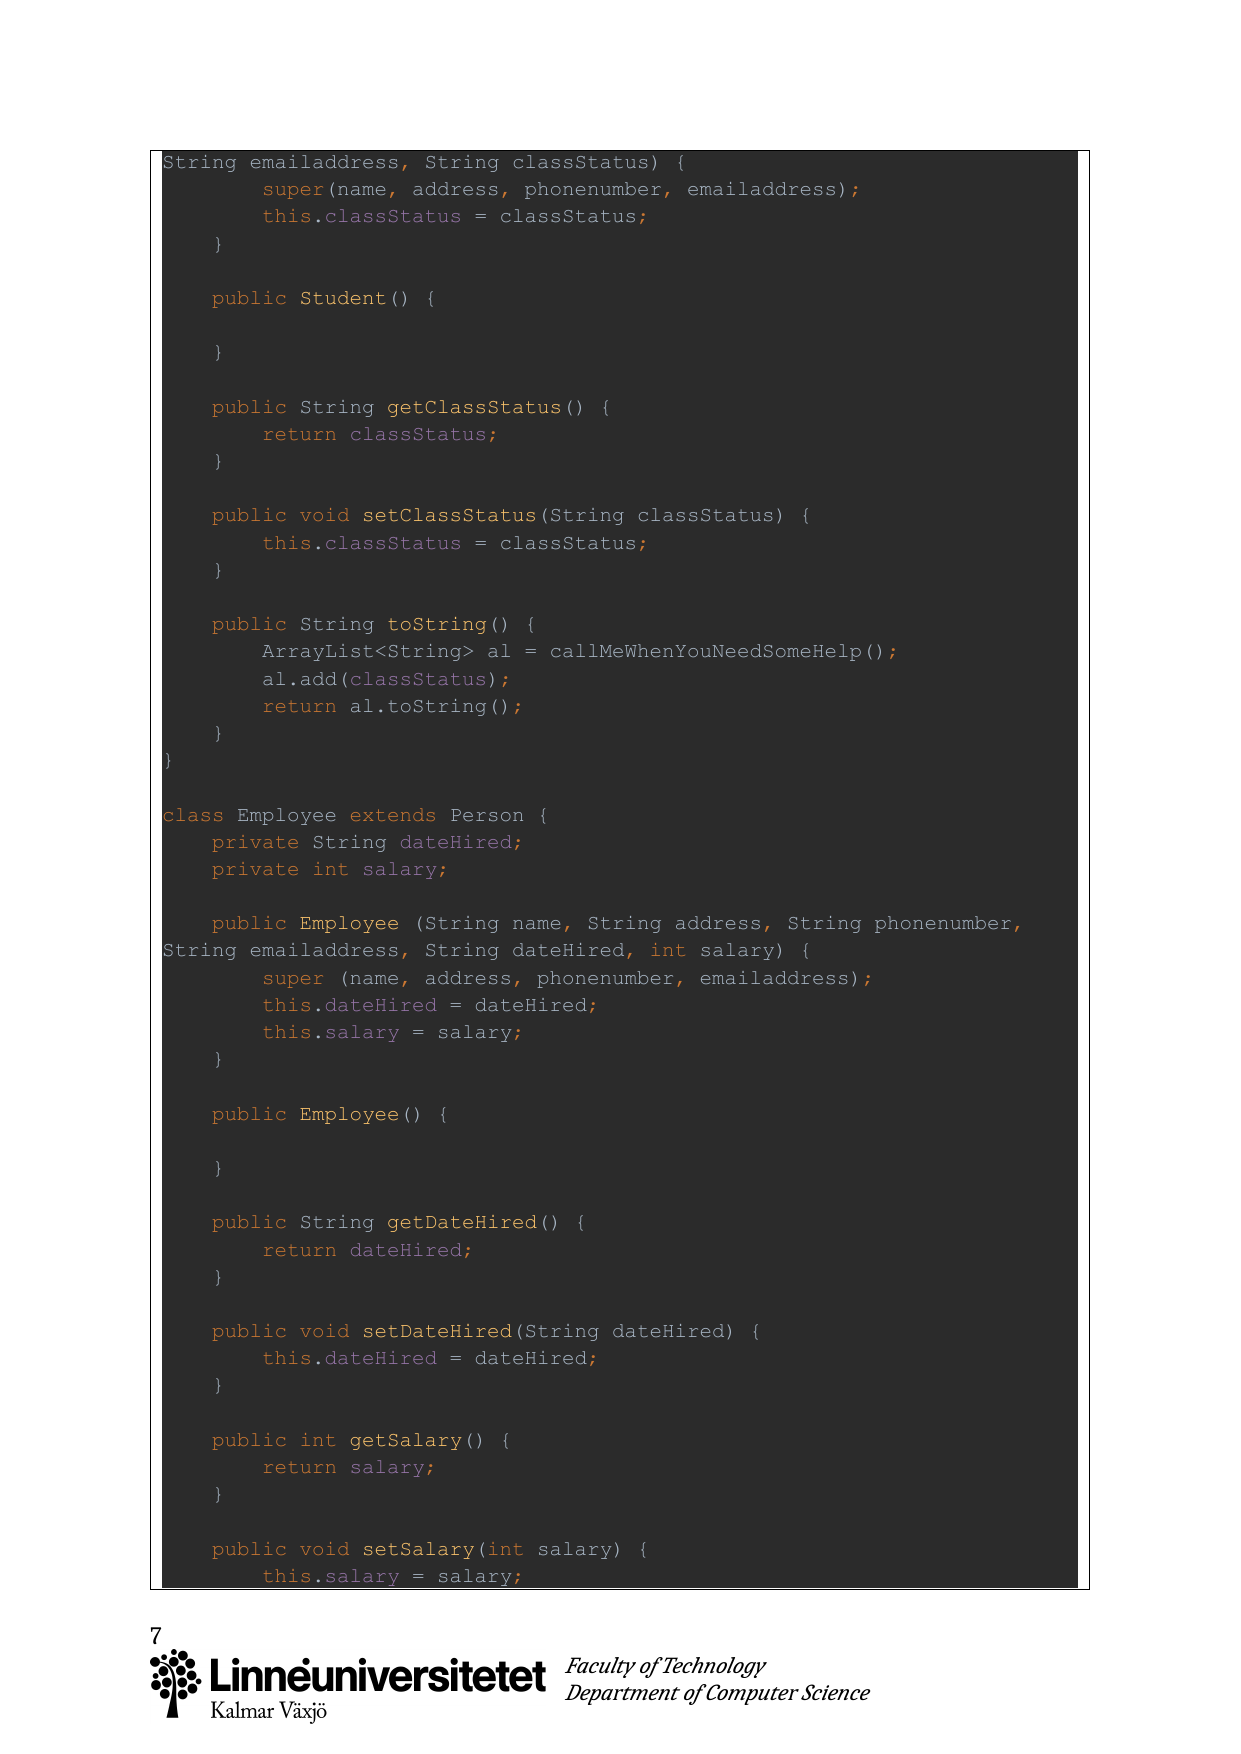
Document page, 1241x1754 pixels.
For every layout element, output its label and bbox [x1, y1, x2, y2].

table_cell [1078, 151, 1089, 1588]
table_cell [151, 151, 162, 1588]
picture [150, 1649, 546, 1724]
